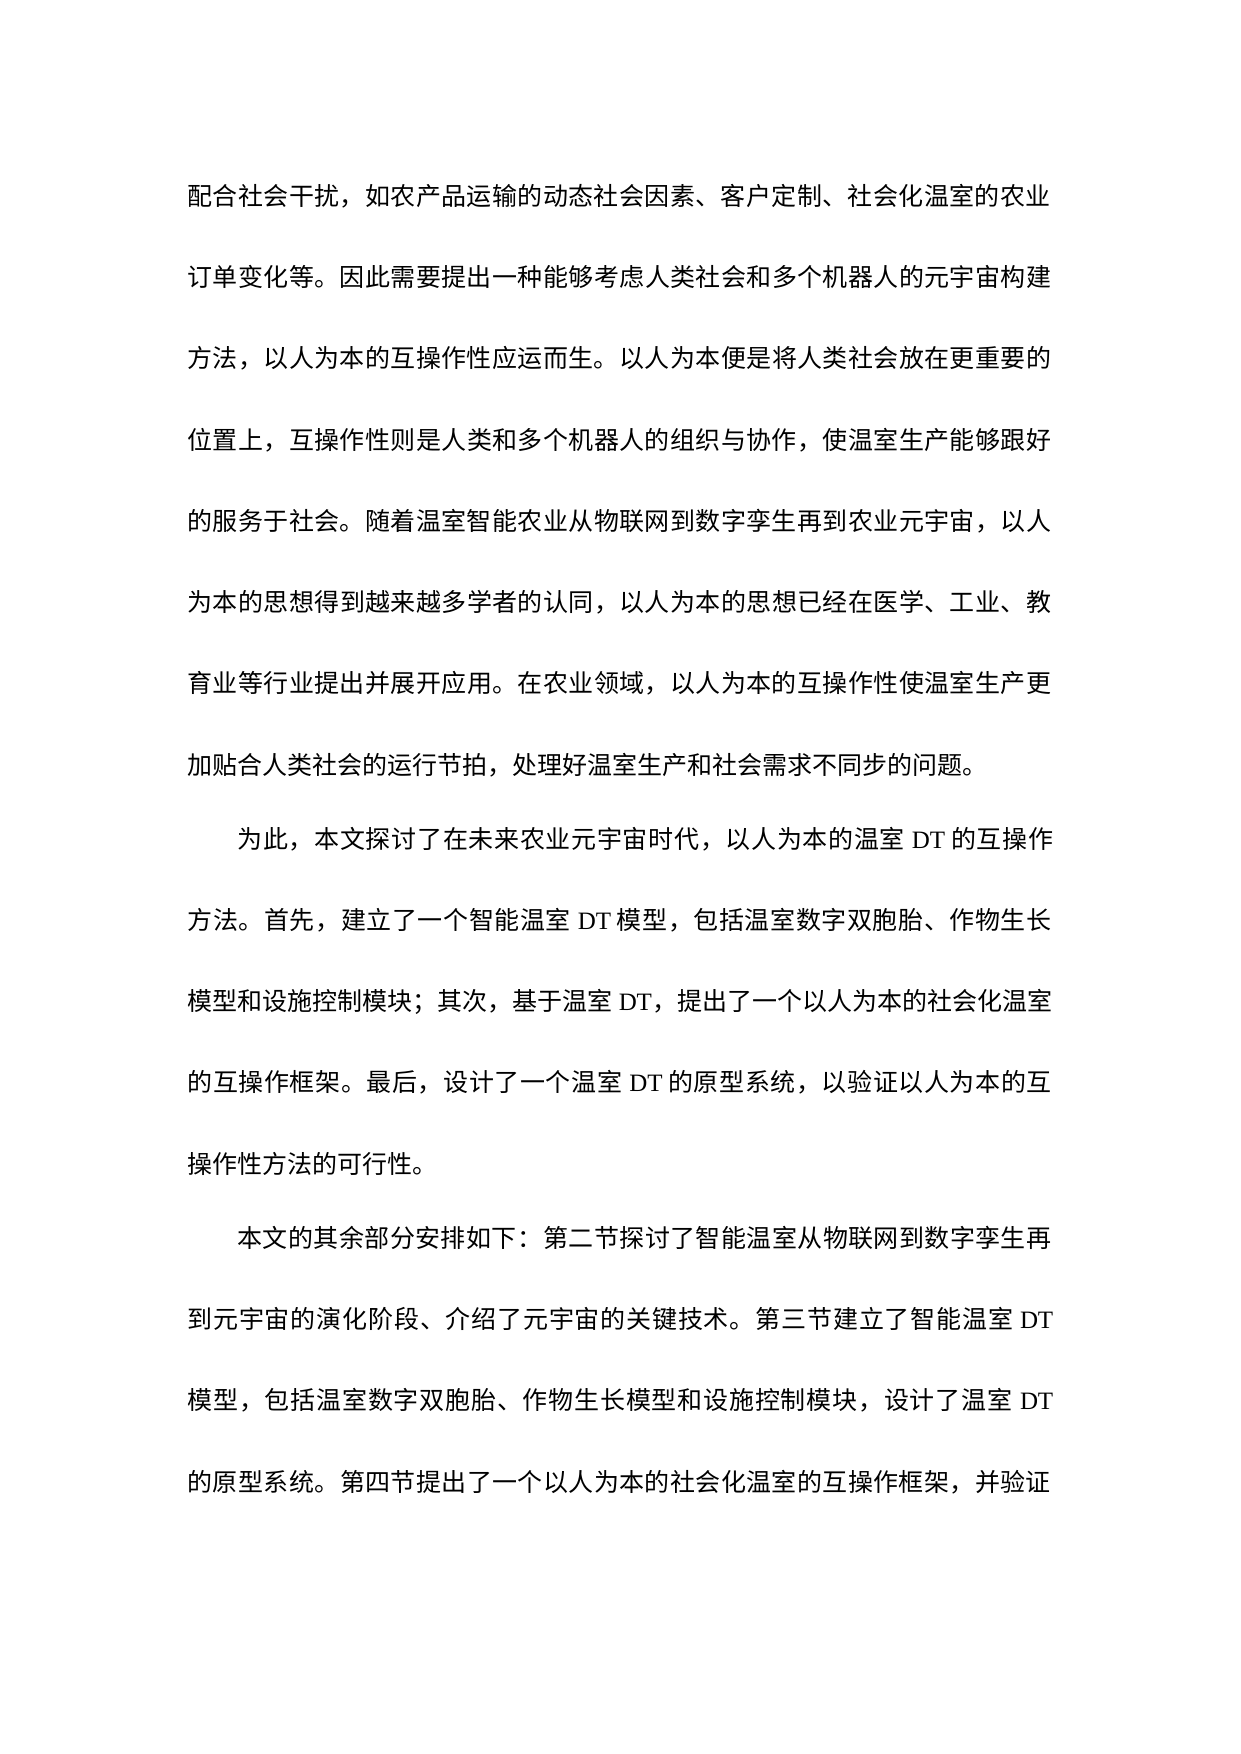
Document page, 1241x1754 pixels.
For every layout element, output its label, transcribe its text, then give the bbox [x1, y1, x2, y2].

text 为此，本文探讨了在未来农业元宇宙时代，以人为本的温室DT的互操作方法。首先，建立了一个智能温室DT模型，包括温室数字双胞胎、作物生长模型和设施控制模块；其次，基于温室DT，提出了一个以人为本的社会化温室的互操作框架。最后，设计了一个温室DT的原型系统，以验证以人为本的互操作性方法的可行性。 [187, 805, 1053, 1195]
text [187, 1204, 1053, 1513]
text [187, 162, 1053, 796]
